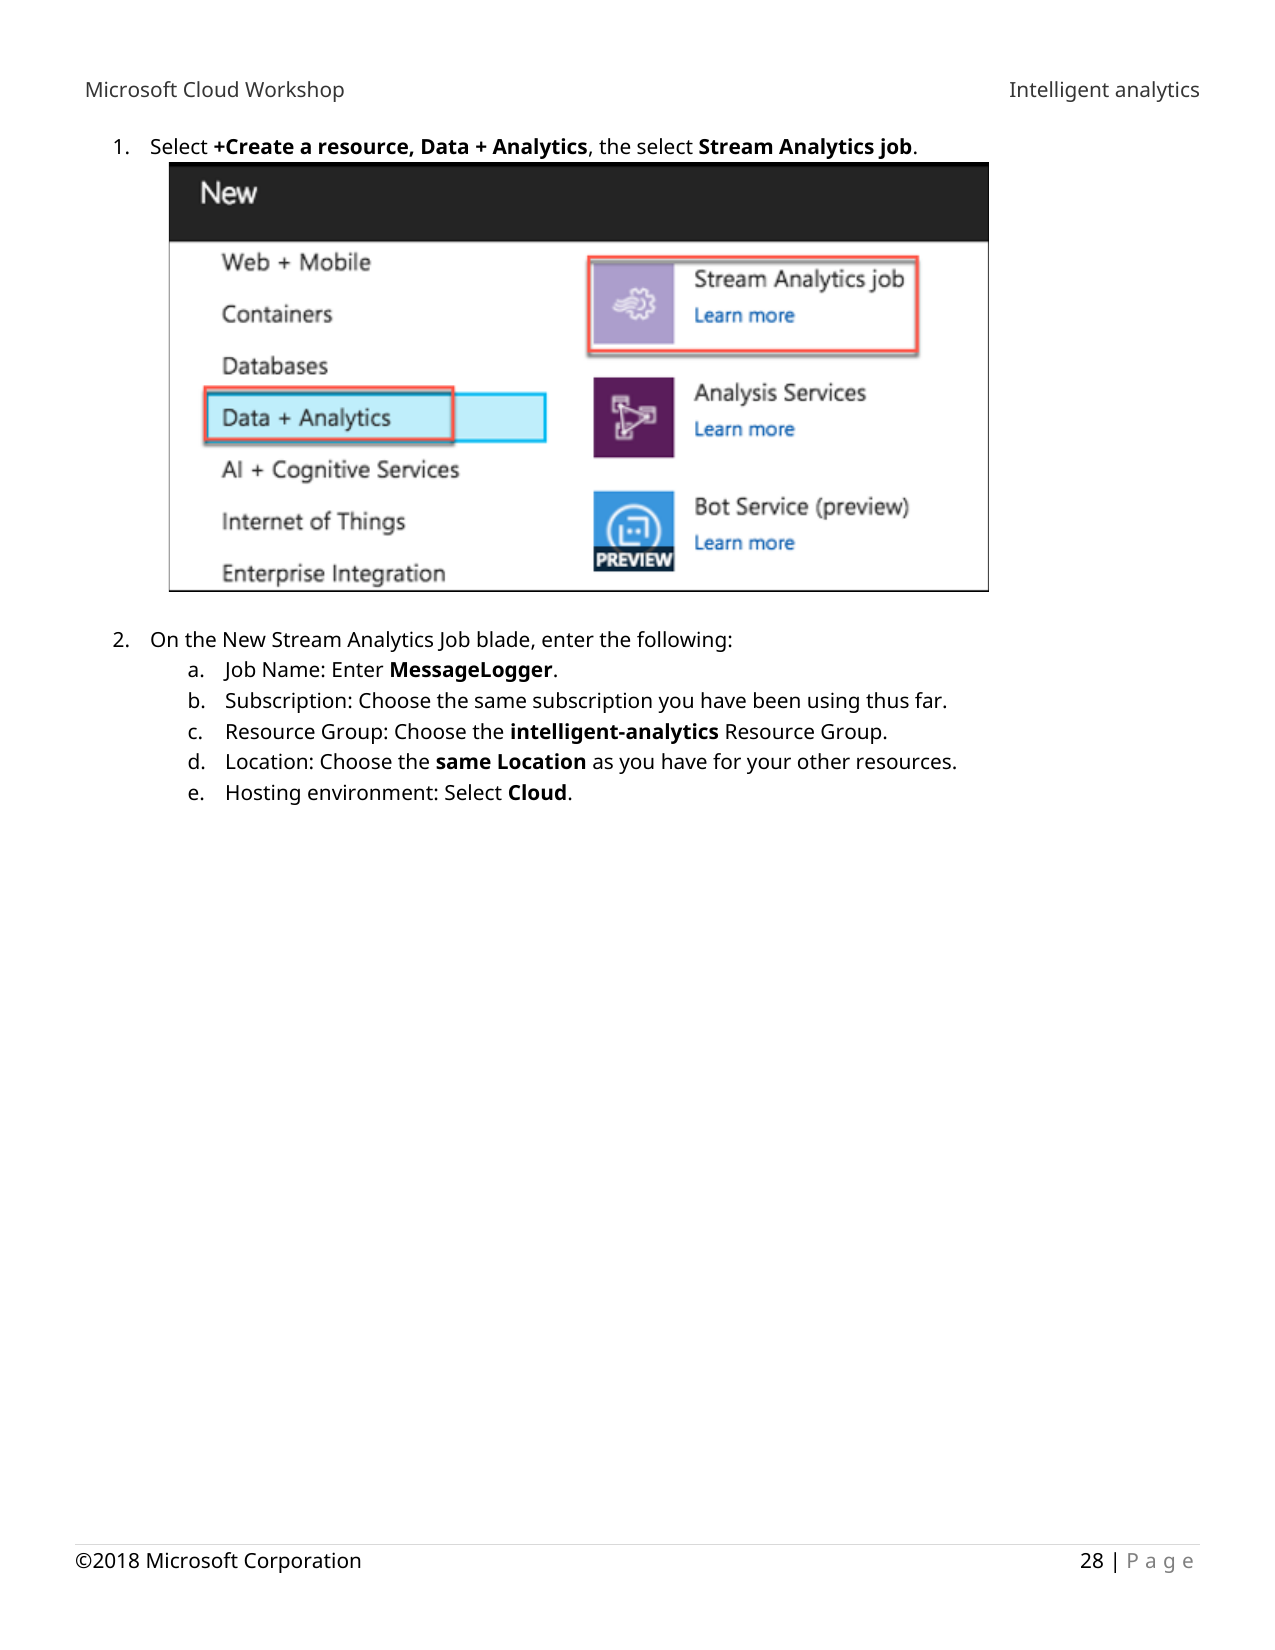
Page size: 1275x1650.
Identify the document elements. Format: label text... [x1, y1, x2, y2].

list Location: Choose the same Location as you have for your other resources. [187, 747, 1200, 776]
list Select +Create a resource, Data + Analytics, the select Stream Analytics job. [112, 132, 1200, 160]
list Resource Group: Choose the intelligent-analytics Resource Group. [187, 717, 1200, 745]
list Hosting environment: Select Cloud. [187, 778, 1200, 806]
list On the New Stream Analytics Job blade, enter the following: [112, 625, 1200, 653]
list Subscription: Choose the same subscription you have been using thus far. [187, 686, 1200, 714]
list Job Name: Enter MessageLogger. [187, 656, 1200, 684]
